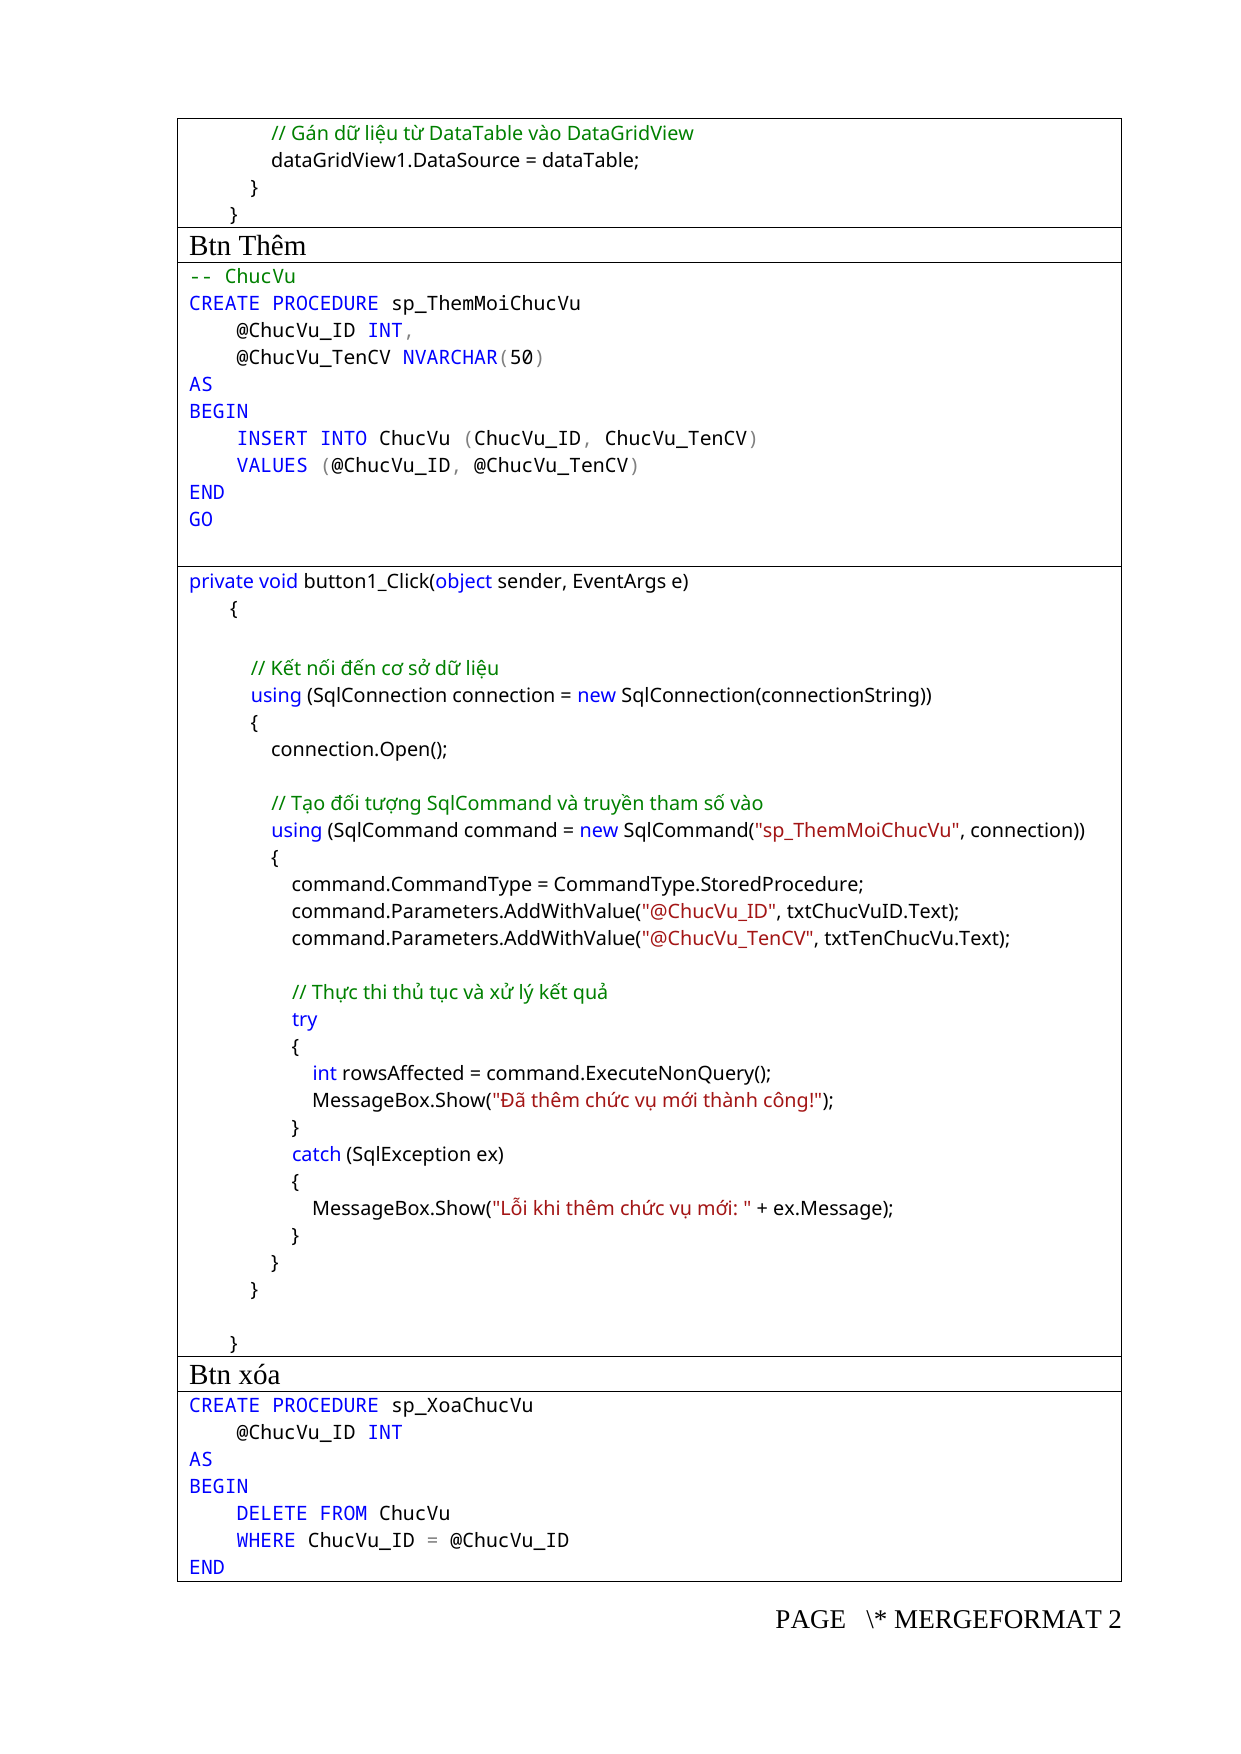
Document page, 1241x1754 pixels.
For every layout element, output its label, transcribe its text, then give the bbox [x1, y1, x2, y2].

table_cell Btn Thêm [178, 228, 1121, 262]
table_cell -- ChucVu CREATE PROCEDURE sp_ThemMoiChucVu @ChucVu_ID INT, @ChucVu_TenCV NVARCHAR(50) AS BEGIN INSERT INTO ChucVu (ChucVu_ID, ChucVu_TenCV) VALUES (@ChucVu_ID, @ChucVu_TenCV) END GO [178, 263, 1121, 566]
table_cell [178, 1392, 1121, 1581]
table_cell Btn xóa [178, 1357, 1121, 1391]
table_cell private void button1_Click(object sender, EventArgs e) { // Kết nối đến cơ sở dữ liệu using (SqlConnection connection = new SqlConnection(connectionString)) { connection.Open(); // Tạo đối tượng SqlCommand và truyền tham số vào using (SqlCommand command = new SqlCommand("sp_ThemMoiChucVu", connection)) { command.CommandType = CommandType.StoredProcedure; command.Parameters.AddWithValue("@ChucVu_ID", txtChucVuID.Text); command.Parameters.AddWithValue("@ChucVu_TenCV", txtTenChucVu.Text); // Thực thi thủ tục và xử lý kết quả try { int rowsAffected = command.ExecuteNonQuery(); MessageBox.Show("Đã thêm chức vụ mới thành công!"); } catch (SqlException ex) { MessageBox.Show("Lỗi khi thêm chức vụ mới: " + ex.Message); } } } } [178, 567, 1121, 1356]
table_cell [178, 119, 1121, 227]
